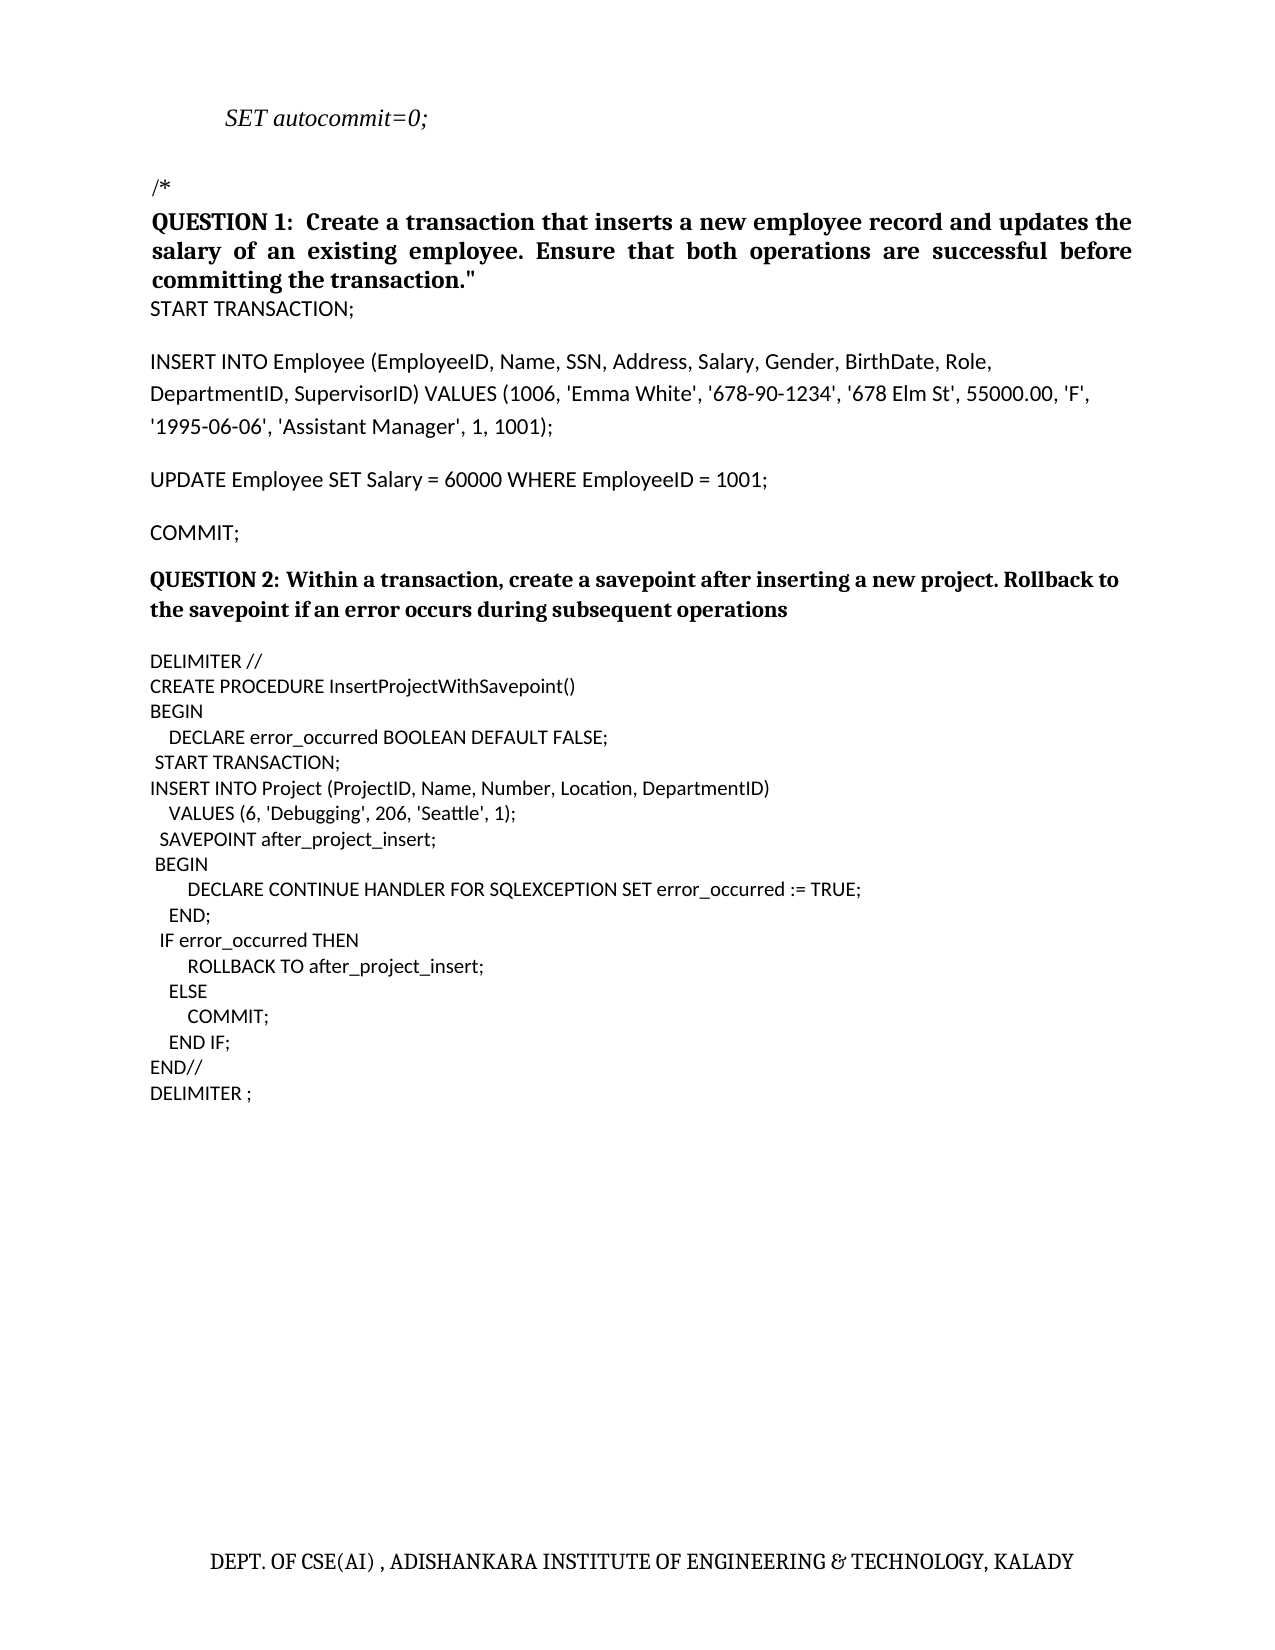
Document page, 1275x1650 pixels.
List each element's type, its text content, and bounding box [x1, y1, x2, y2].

text ROLLBACK TO after_project_insert; [150, 953, 1134, 978]
text END IF; [150, 1029, 1134, 1054]
text ELSE [150, 978, 1134, 1004]
text IF error_occurred THEN [150, 927, 1134, 953]
text END// [150, 1054, 1134, 1080]
text START TRANSACTION; [150, 294, 1134, 322]
text END; [150, 902, 1134, 927]
text SAVEPOINT after_project_insert; [150, 826, 1134, 851]
text DECLARE error_occurred BOOLEAN DEFAULT FALSE; [150, 724, 1134, 749]
text INSERT INTO Project (ProjectID, Name, Number, Location, DepartmentID) [150, 775, 1134, 800]
text BEGIN [150, 851, 1134, 877]
text DECLARE CONTINUE HANDLER FOR SQLEXCEPTION SET error_occurred := TRUE; [150, 877, 1134, 902]
text INSERT INTO Employee (EmployeeID, Name, SSN, Address, Salary, Gender, BirthDate, Role, DepartmentID, SupervisorID) VALUES (1006, 'Emma White', '678-90-1234', '678 Elm St', 55000.00, 'F', '1995-06-06', 'Assistant Manager', 1, 1001); [150, 347, 1134, 440]
text COMMIT; [150, 1004, 1134, 1029]
text DELIMITER // [150, 648, 1134, 673]
text DELIMITER ; [150, 1080, 1134, 1105]
text CREATE PROCEDURE InsertProjectWithSavepoint() [150, 673, 1134, 699]
text QUESTION 1: Create a transaction that inserts a new employee record and updates the salary of an existing employee. Ensure that both operations are successful before committing the transaction." [152, 208, 1134, 294]
text UPDATE Employee SET Salary = 60000 WHERE EmployeeID = 1001; [150, 465, 1134, 493]
text /* [152, 173, 1134, 202]
text VALUES (6, 'Debugging', 206, 'Seattle', 1); [150, 800, 1134, 826]
text START TRANSACTION; [150, 749, 1134, 775]
text QUESTION 2: Within a transaction, create a savepoint after inserting a new project. Rollback to the savepoint if an error occurs during subsequent operations [150, 567, 1134, 623]
text BEGIN [150, 699, 1134, 724]
text COMMIT; [150, 518, 1134, 546]
text SET autocommit=0; [152, 103, 1134, 132]
